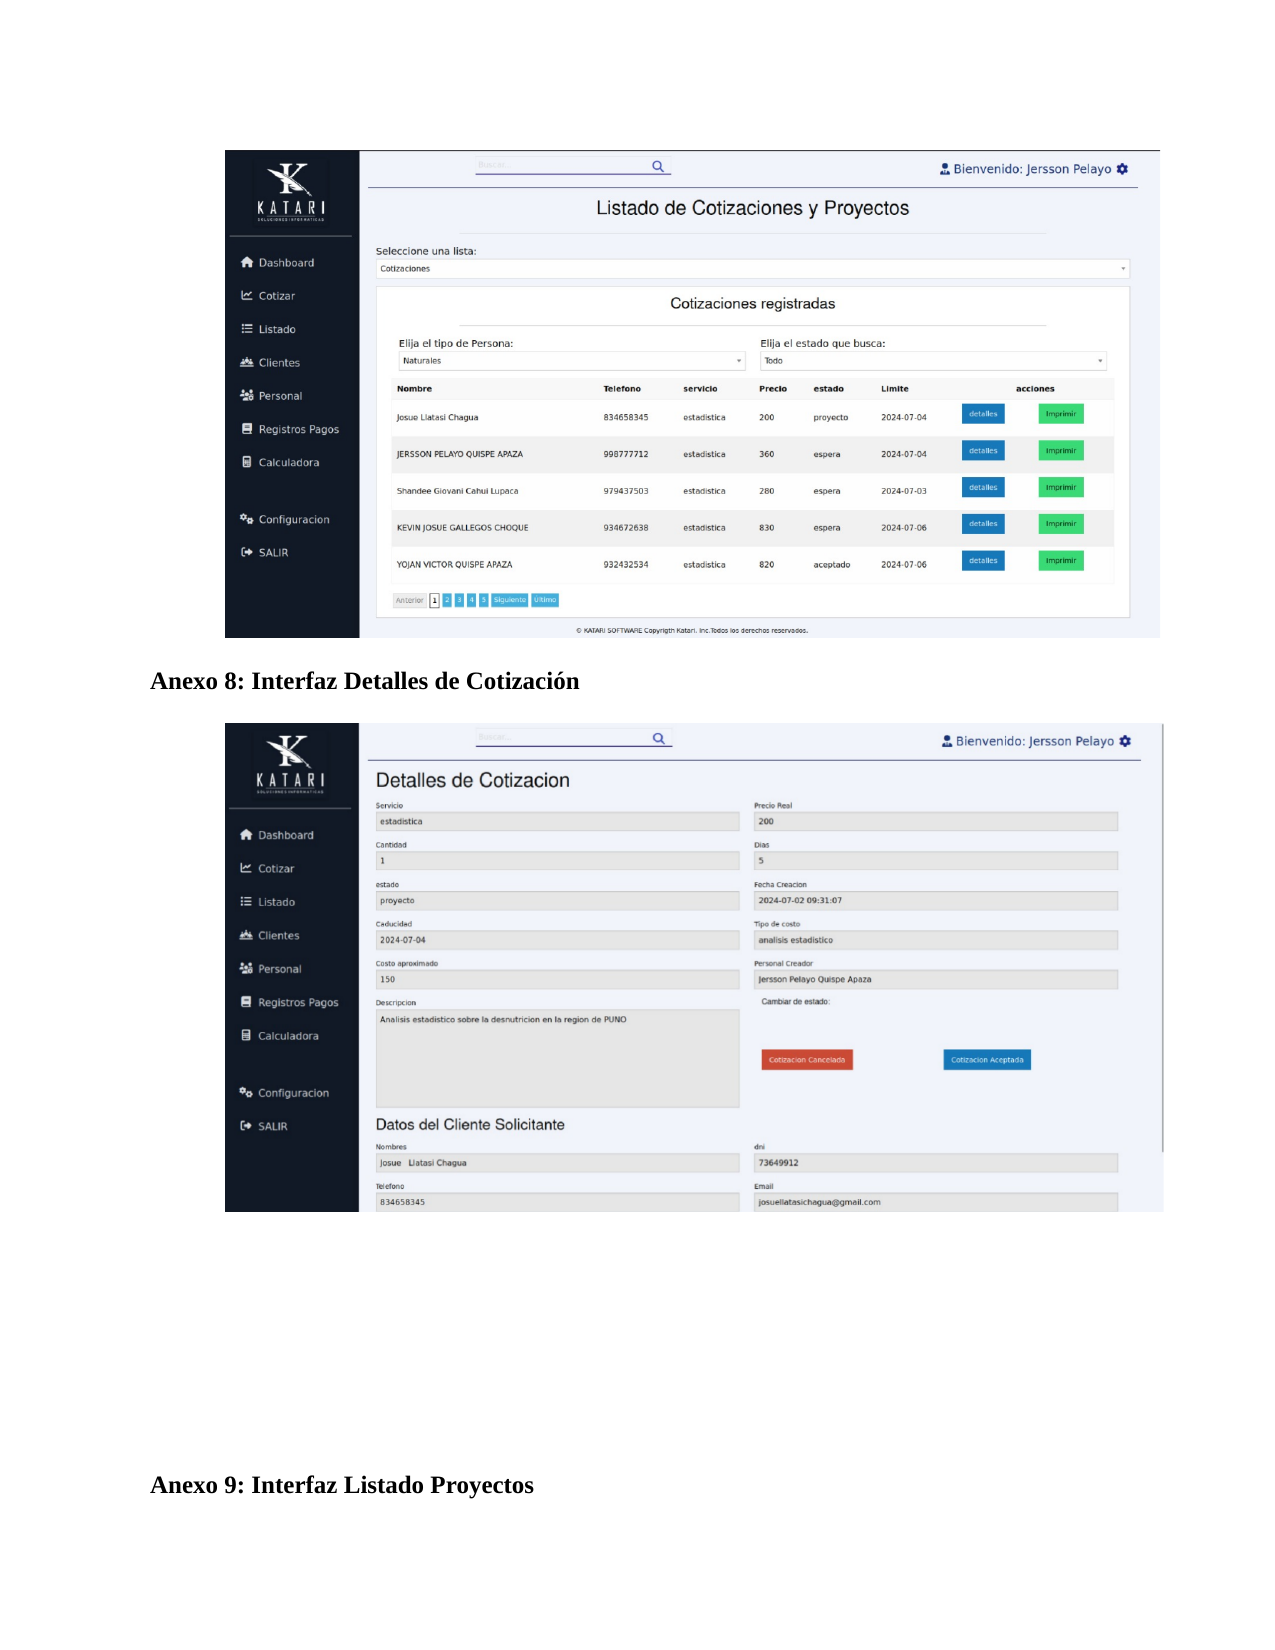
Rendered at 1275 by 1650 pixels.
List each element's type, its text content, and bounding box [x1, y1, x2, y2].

picture [225, 150, 1161, 638]
picture [225, 723, 1164, 1212]
text Anexo 9: Interfaz Listado Proyectos [150, 1470, 1125, 1499]
text Anexo 8: Interfaz Detalles de Cotización [150, 666, 1125, 695]
